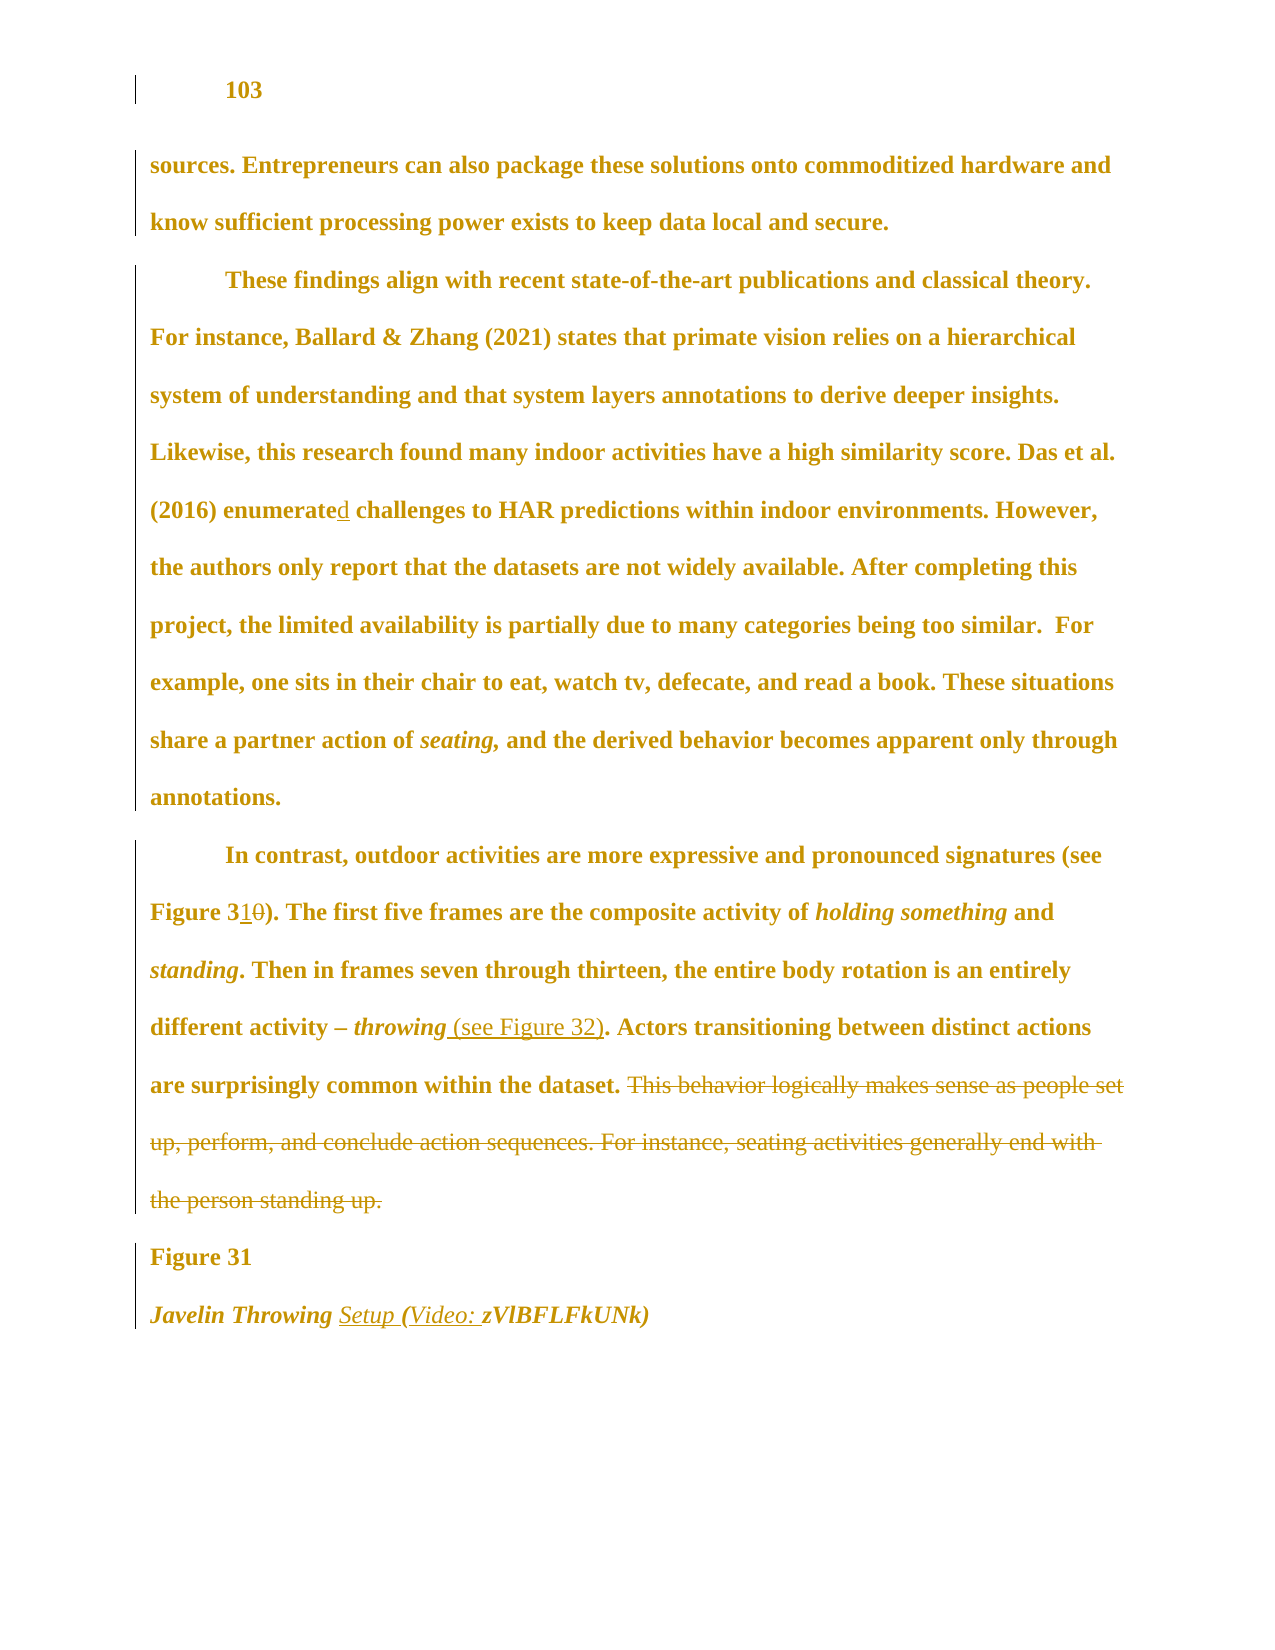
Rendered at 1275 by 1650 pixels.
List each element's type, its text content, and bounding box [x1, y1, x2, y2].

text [150, 150, 1125, 236]
text Figure 31 Javelin Throwing (zVlBFLFkUNk) [150, 1242, 1125, 1329]
text These findings align with recent state-of-the-art publications and classical theory. For instance, Ballard & Zhang (2021) states that primate vision relies on a hierarchical system of understanding and that system layers annotations to derive deeper insights. Likewise, this research found many indoor activities have a high similarity score. Das et al. (2016) enumerate challenges to HAR predictions within indoor environments. However, the authors only report that the datasets are not widely available. After completing this project, the limited availability is partially due to many categories being too similar. For example, one sits in their chair to eat, watch tv, defecate, and read a book. These situations share a partner action of seating, and the derived behavior becomes apparent only through annotations. [150, 265, 1125, 811]
text In contrast, outdoor activities are more expressive and pronounced signatures (see Figure 3). The first five frames are the composite activity of holding something and standing. Then in frames seven through thirteen, the entire body rotation is an entirely different activity – throwing. Actors transitioning between distinct actions are surprisingly common within the dataset. [150, 840, 1125, 1214]
